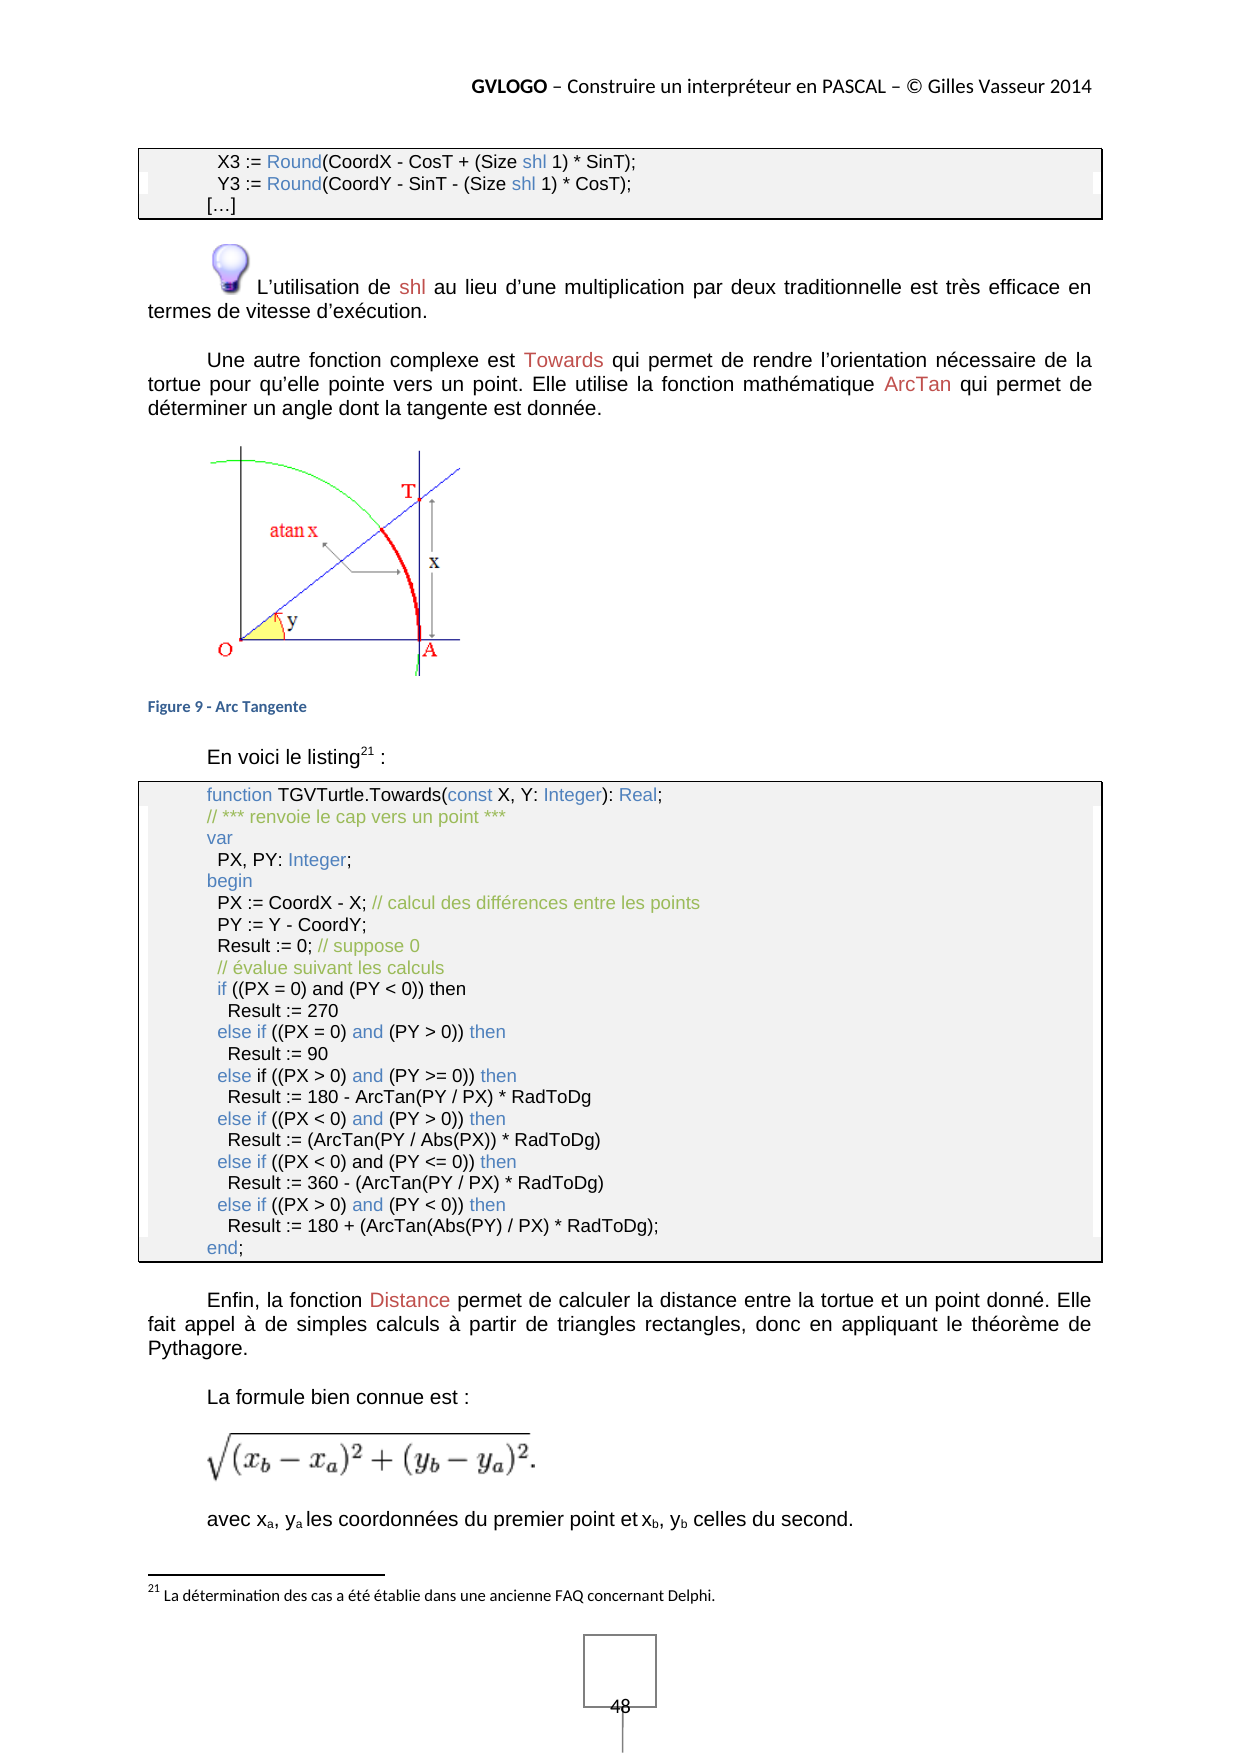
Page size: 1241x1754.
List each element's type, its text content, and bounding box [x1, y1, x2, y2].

text Result := (ArcTan(PY / Abs(PX)) * RadToDg) [148, 1129, 1093, 1151]
text Une autre fonction complexe est Towards qui permet de rendre l’orientation nécessaire de la tortue pour qu’elle pointe vers un point. Elle utilise la fonction mathématique ArcTan qui permet de déterminer un angle dont la tangente est donnée. [148, 348, 1093, 420]
text En voici le listing : [148, 744, 1093, 768]
text function TGVTurtle.Towards(const X, Y: Integer): Real; [139, 782, 1101, 806]
text Result := 90 [148, 1043, 1093, 1064]
text // *** renvoie le cap vers un point *** [148, 806, 1093, 827]
text Result := 180 + (ArcTan(Abs(PY) / PX) * RadToDg); [148, 1215, 1093, 1234]
text La formule bien connue est : [148, 1384, 1093, 1408]
text […] [139, 191, 1101, 218]
text else if ((PX > 0) and (PY >= 0)) then [148, 1064, 1093, 1086]
text if ((PX = 0) and (PY < 0)) then [148, 978, 1093, 1000]
text PX := CoordX - X; // calcul des différences entre les points [148, 892, 1093, 913]
text Result := 0; // suppose 0 [148, 935, 1093, 957]
text else if ((PX = 0) and (PY > 0)) then [148, 1021, 1093, 1043]
text // évalue suivant les calculs [148, 957, 1093, 978]
text PX, PY: Integer; [148, 849, 1093, 870]
text PY := Y - CoordY; [148, 913, 1093, 935]
text Result := 270 [148, 1000, 1093, 1021]
text Result := 180 - ArcTan(PY / PX) * RadToDg [148, 1086, 1093, 1107]
text else if ((PX < 0) and (PY > 0)) then [148, 1107, 1093, 1129]
text X3 := Round(CoordX - CosT + (Size shl 1) * SinT); [139, 149, 1101, 172]
text Y3 := Round(CoordY - SinT - (Size shl 1) * CosT); [148, 172, 1093, 191]
text Result := 360 - (ArcTan(PY / PX) * RadToDg) [148, 1172, 1093, 1194]
text L’utilisation de shl au lieu d’une multiplication par deux traditionnelle est très efficace en termes de vitesse d’exécution. [148, 244, 1093, 323]
text avec xa, ya les coordonnées du premier point et xb, yb celles du second. [148, 1507, 1093, 1531]
text var [148, 827, 1093, 849]
picture [206, 244, 257, 295]
picture [206, 444, 499, 676]
text else if ((PX < 0) and (PY <= 0)) then [148, 1151, 1093, 1172]
text else if ((PX > 0) and (PY < 0)) then [148, 1194, 1093, 1215]
picture [206, 1433, 535, 1482]
text Enfin, la fonction Distance permet de calculer la distance entre la tortue et un point donné. Elle fait appel à de simples calculs à partir de triangles rectangles, donc en appliquant le théorème de Pythagore. [148, 1288, 1093, 1359]
text end; [139, 1234, 1101, 1261]
text begin [148, 870, 1093, 892]
text Figure 9 - Arc Tangente [148, 696, 1093, 716]
